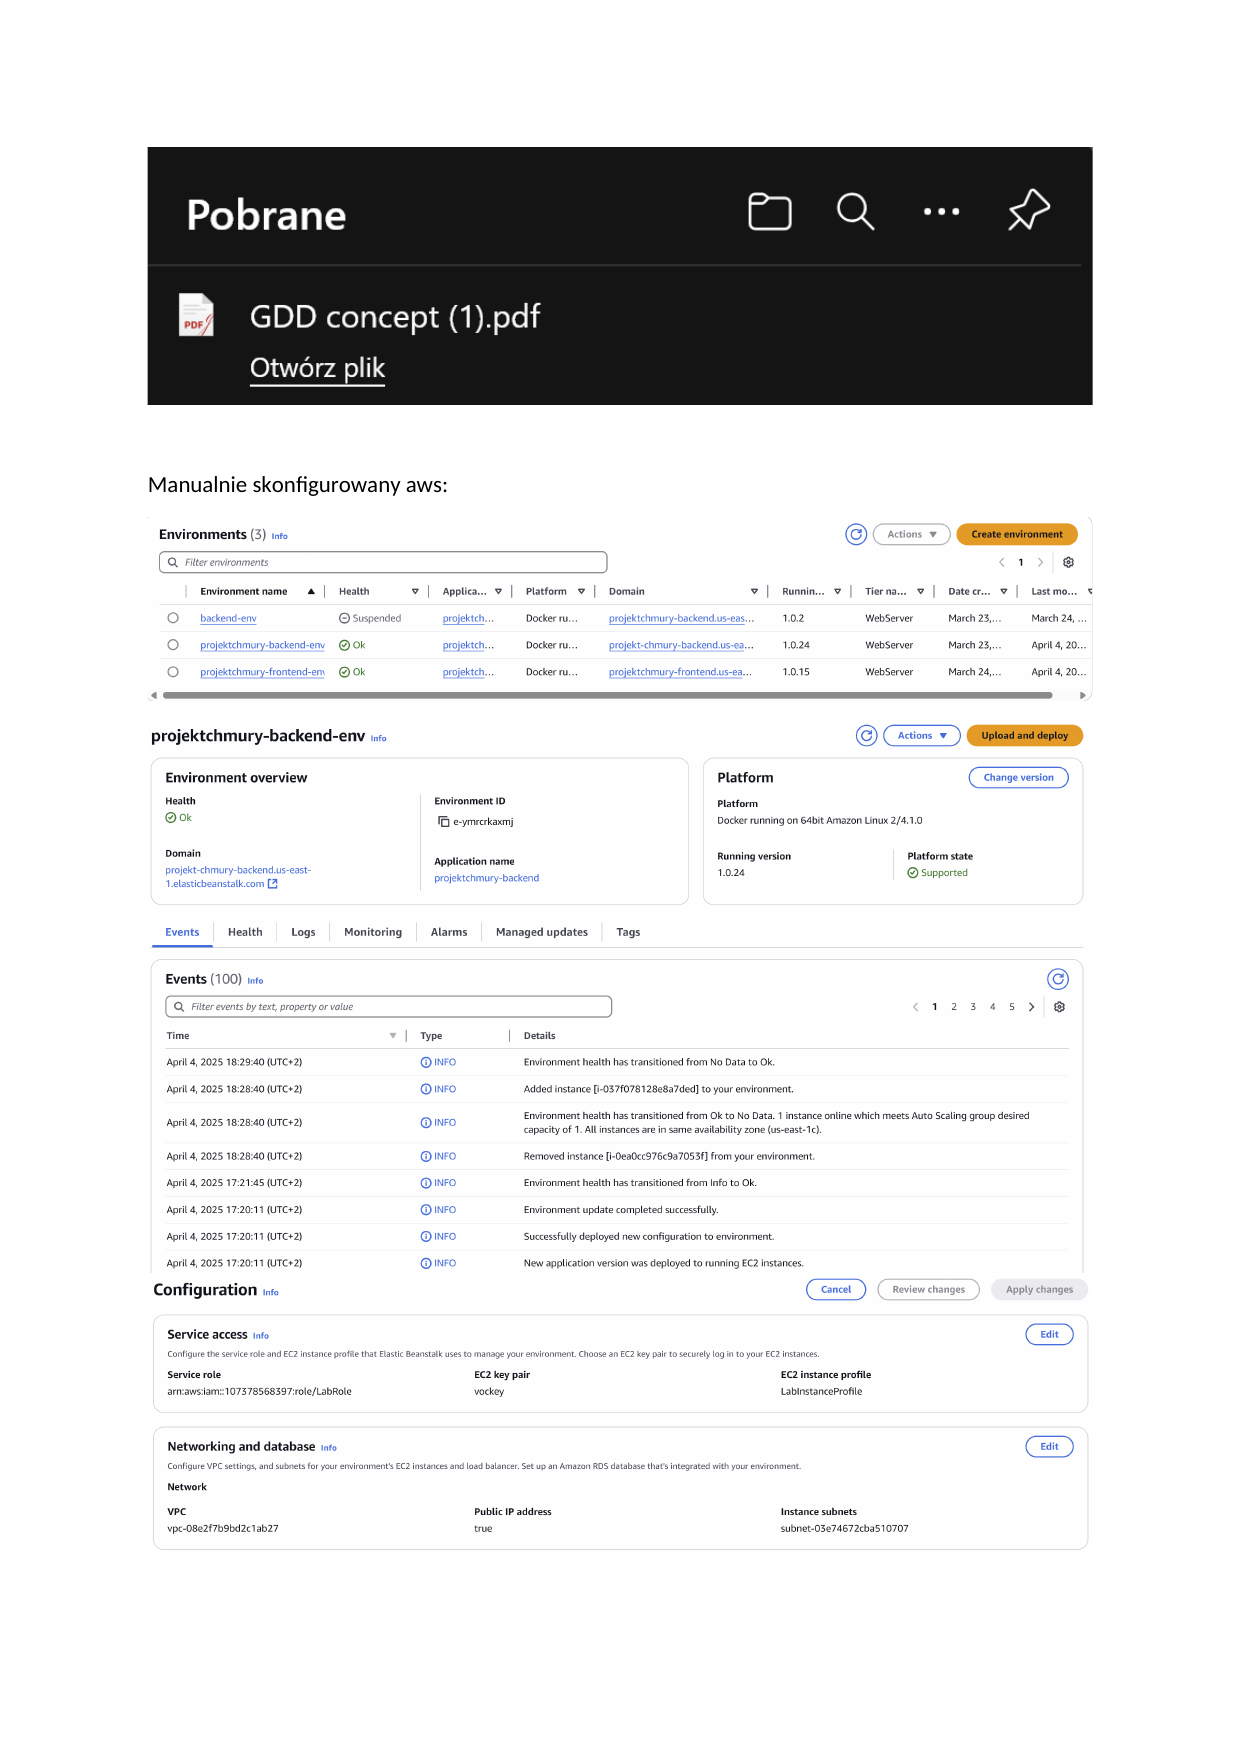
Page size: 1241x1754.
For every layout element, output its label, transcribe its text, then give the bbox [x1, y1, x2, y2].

picture [147, 719, 1093, 1273]
text Manualnie skonfigurowany aws: [148, 470, 1093, 498]
picture [147, 1275, 1093, 1555]
picture [147, 147, 1093, 405]
picture [147, 517, 1093, 701]
